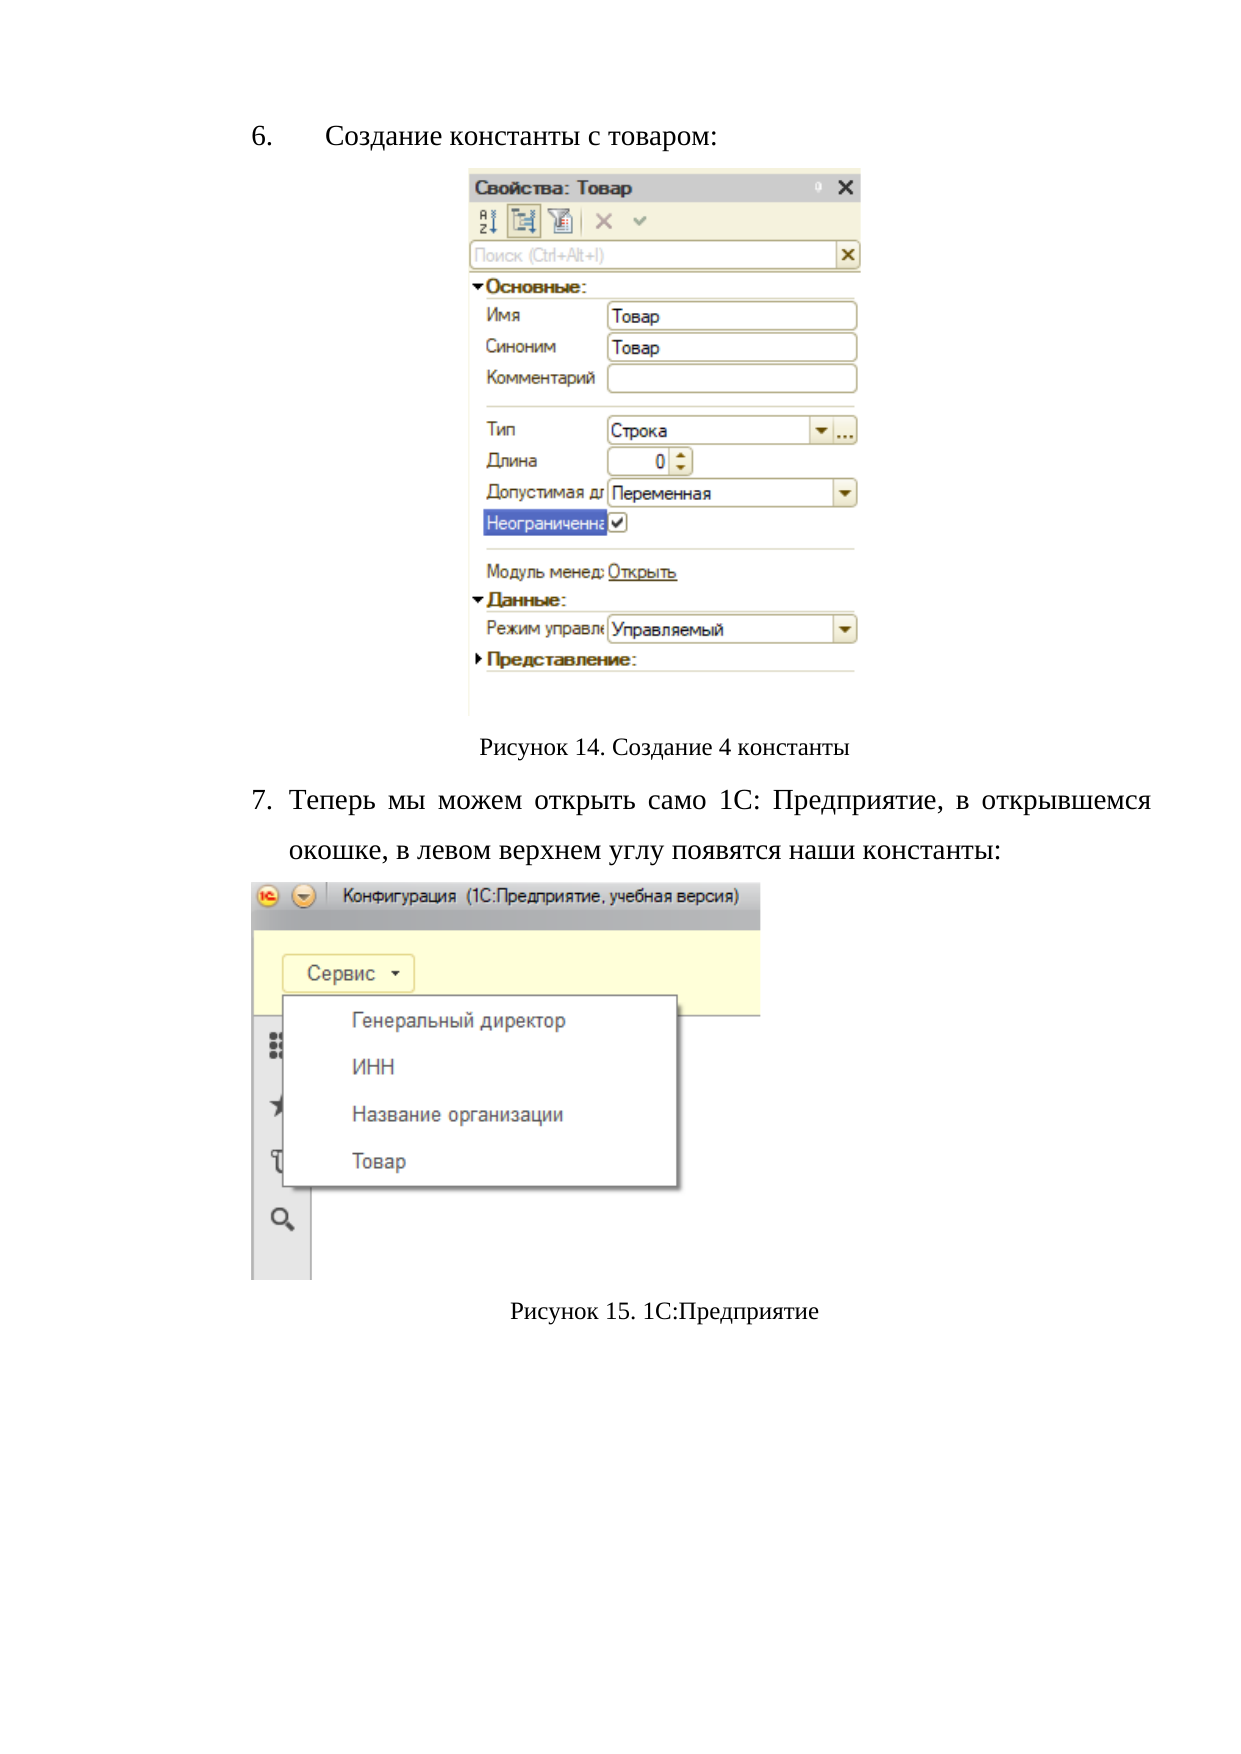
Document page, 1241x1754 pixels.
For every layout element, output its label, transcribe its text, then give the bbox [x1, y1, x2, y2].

text Рисунок 15. 1С:Предприятие [177, 1296, 1152, 1325]
picture [251, 882, 761, 1280]
list Теперь мы можем открыть само 1С: Предприятие, в открывшемся окошке, в левом верхнем углу появятся наши константы: [251, 782, 1152, 866]
list Создание константы с товаром: [177, 118, 1152, 152]
picture [468, 168, 861, 716]
text Рисунок 14. Создание 4 константы [177, 732, 1152, 761]
